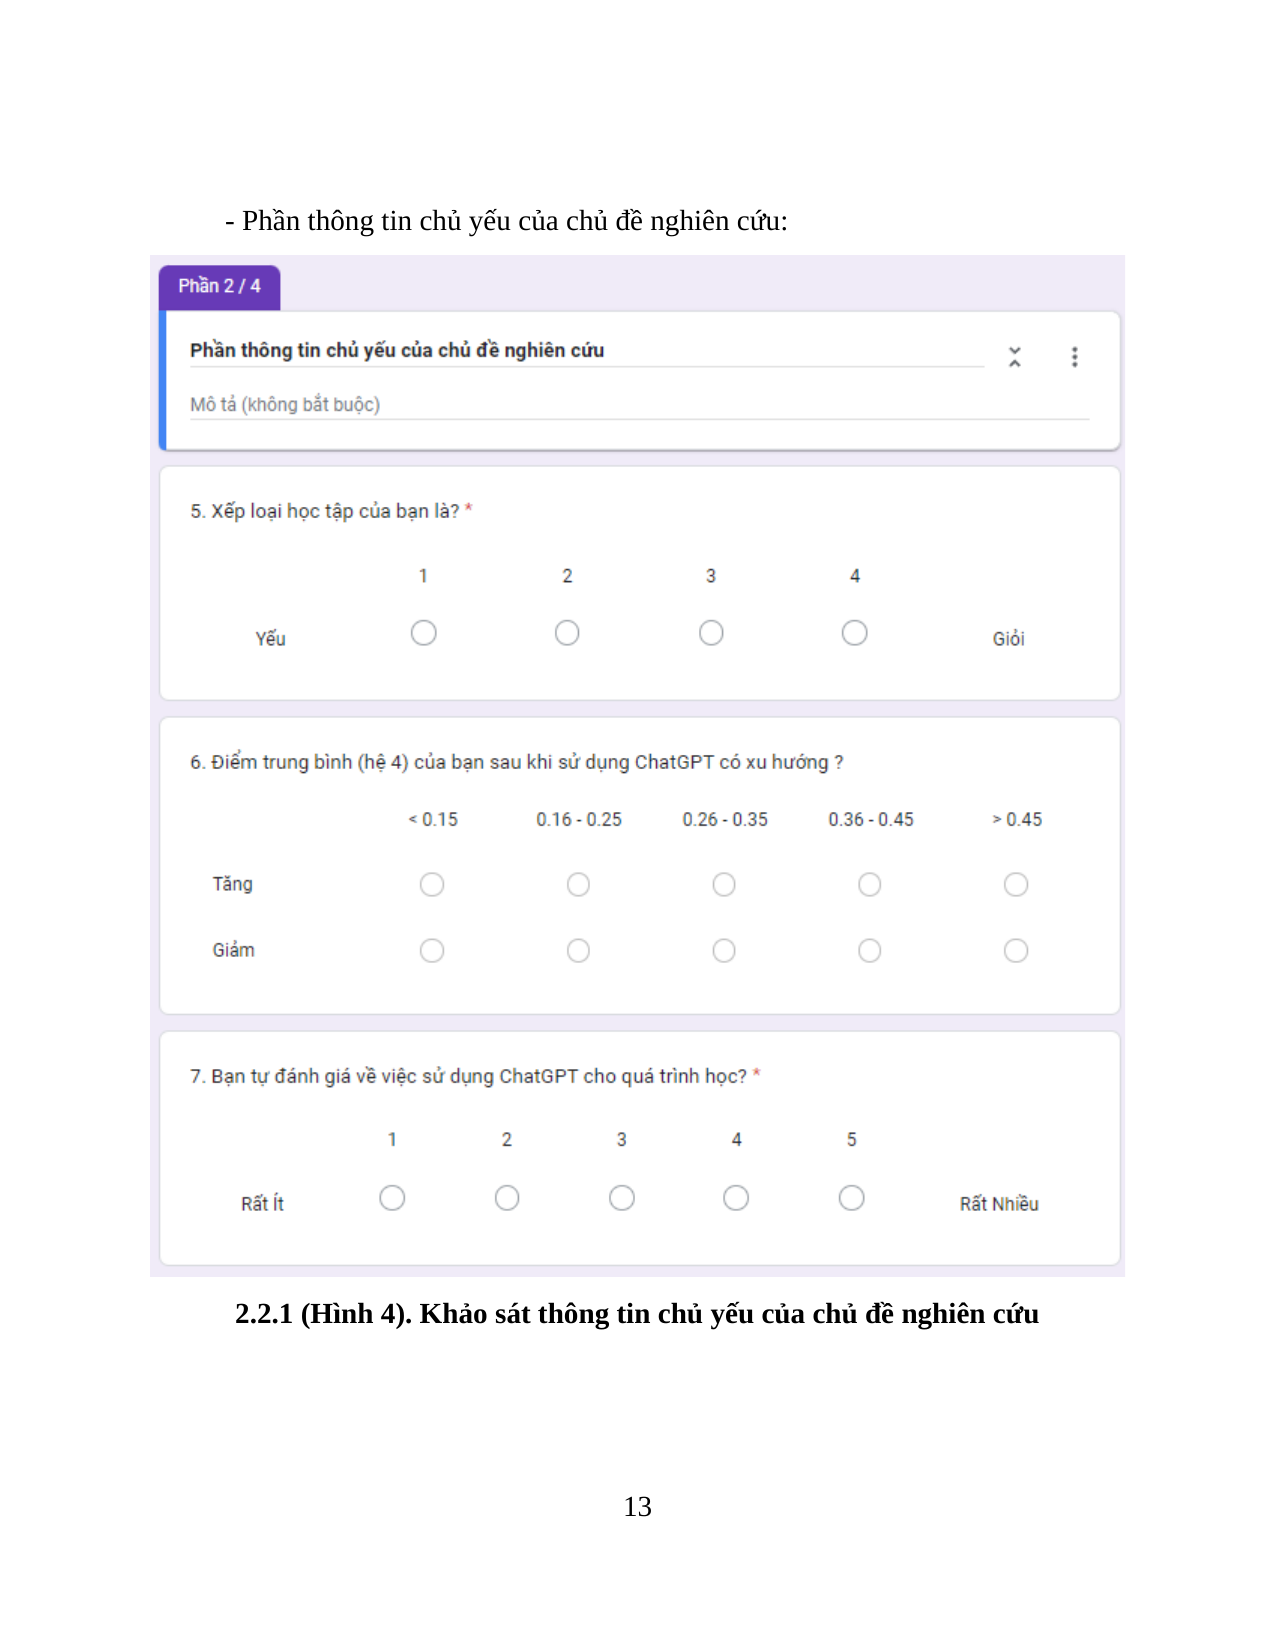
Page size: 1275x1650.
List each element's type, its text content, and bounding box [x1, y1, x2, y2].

picture [150, 255, 1125, 1277]
text 2.2.1 (Hình 4). Khảo sát thông tin chủ yếu của chủ đề nghiên cứu [150, 1296, 1125, 1329]
text - Phần thông tin chủ yếu của chủ đề nghiên cứu: [150, 203, 1125, 236]
